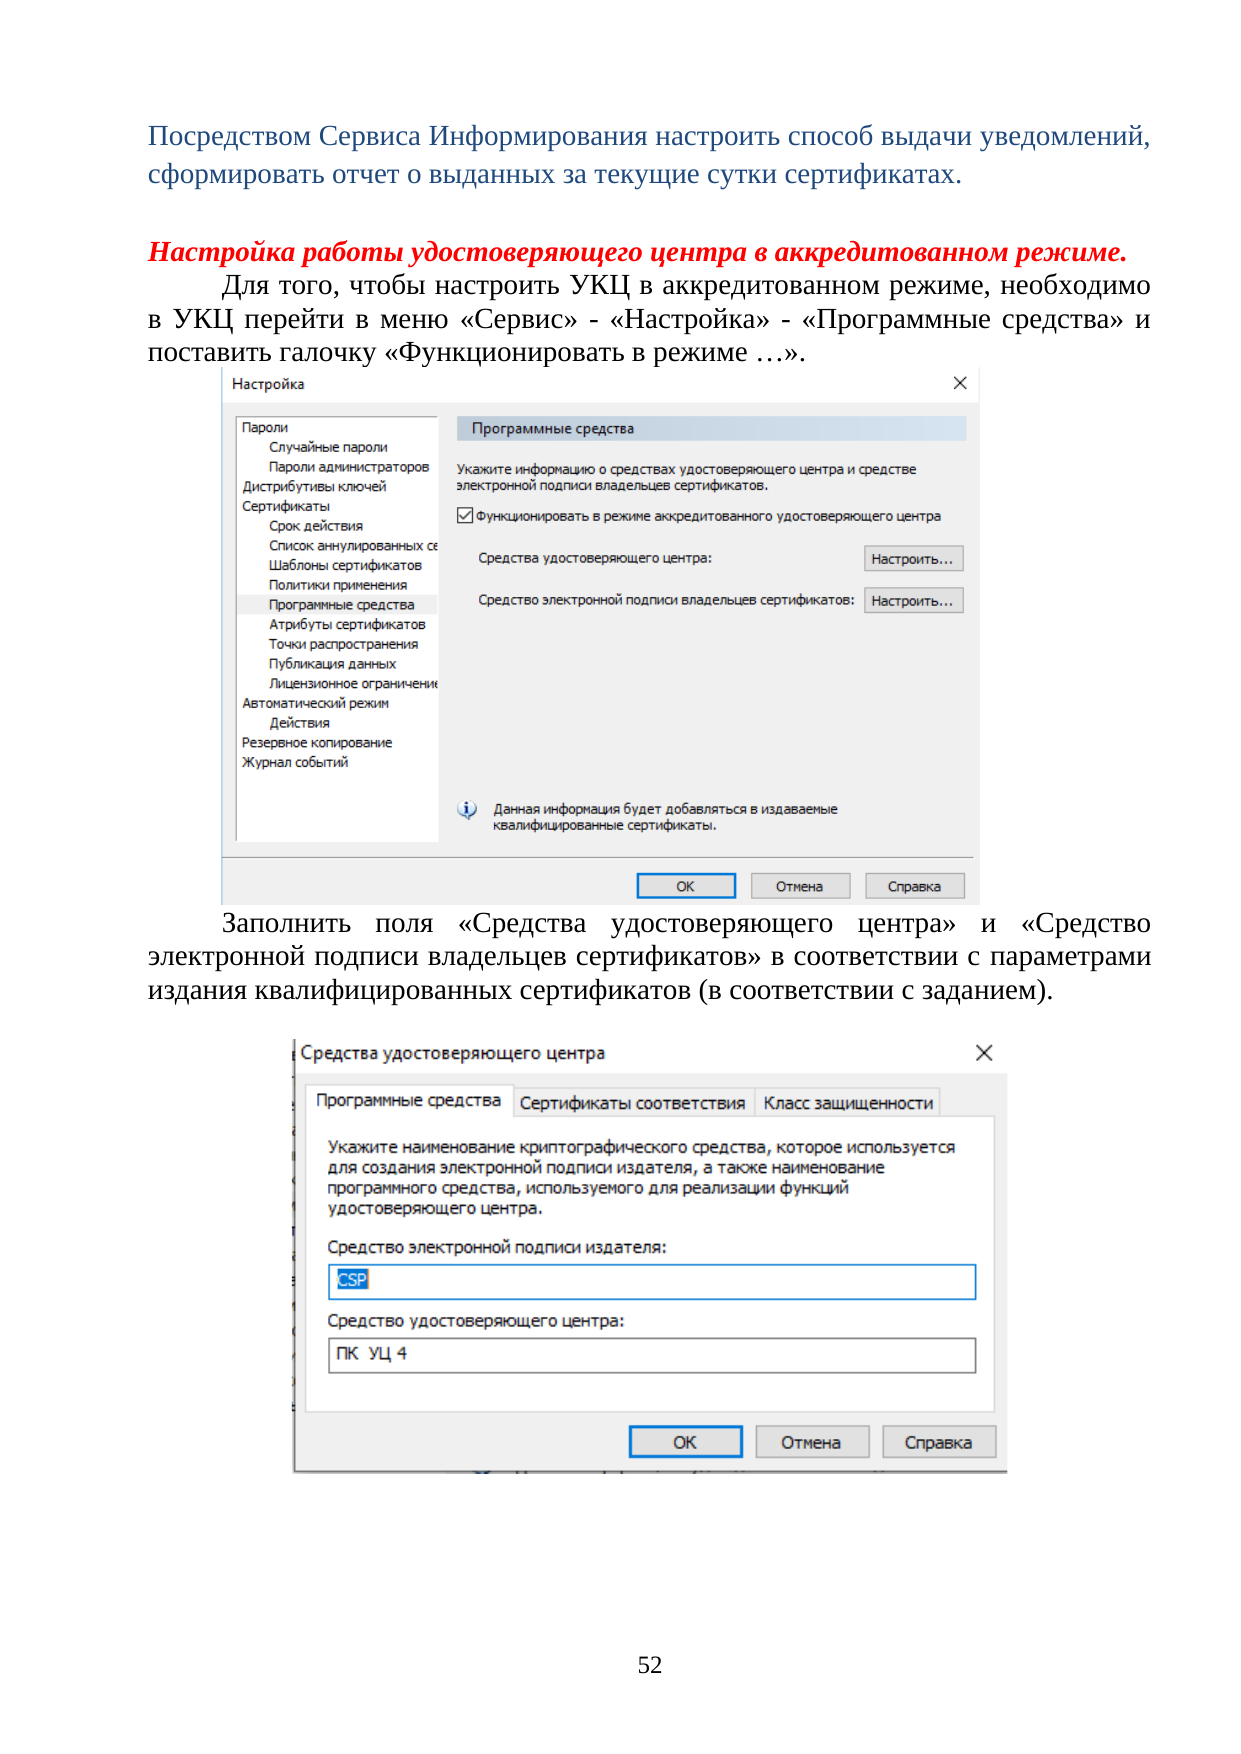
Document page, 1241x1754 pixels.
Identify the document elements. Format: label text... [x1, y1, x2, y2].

picture [221, 367, 980, 905]
text Посредством Сервиса Информирования настроить способ выдачи уведомлений, сформировать отчет о выданных за текущие сутки сертификатах. [148, 118, 1152, 190]
text Для того, чтобы настроить УКЦ в аккредитованном режиме, необходимо в УКЦ перейти в меню «Сервис» - «Настройка» - «Программные средства» и поставить галочку «Функционировать в режиме …». [148, 267, 1152, 368]
text Заполнить поля «Средства удостоверяющего центра» и «Средство электронной подписи владельцев сертификатов» в соответствии с параметрами издания квалифицированных сертификатов (в соответствии с заданием). [148, 905, 1152, 1006]
picture [291, 1039, 1008, 1474]
subtitle Настройка работы удостоверяющего центра в аккредитованном режиме. [148, 234, 1152, 267]
